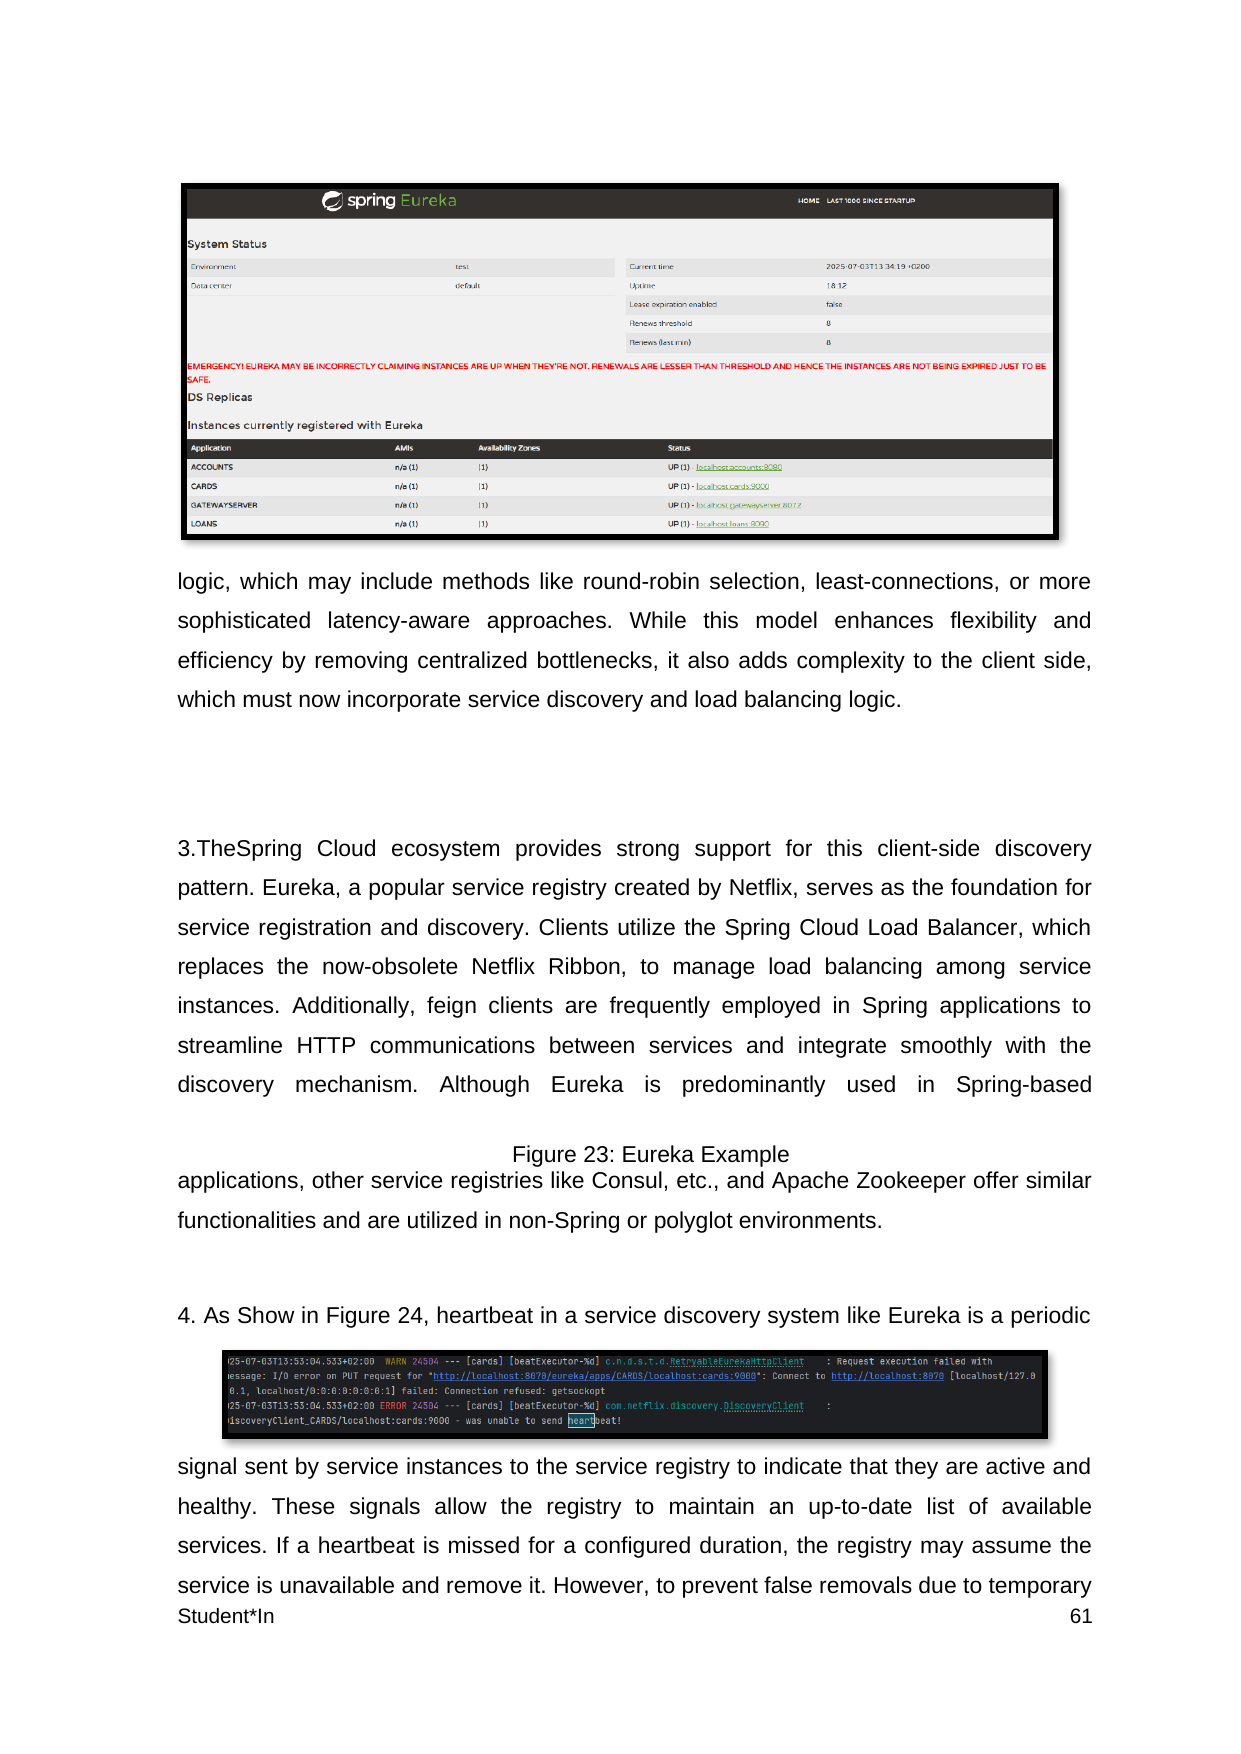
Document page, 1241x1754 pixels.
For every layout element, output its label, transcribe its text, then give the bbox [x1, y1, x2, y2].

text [177, 177, 1092, 713]
picture [187, 189, 1053, 534]
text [177, 1302, 1092, 1598]
picture [228, 1356, 1042, 1433]
text 3.TheSpring Cloud ecosystem provides strong support for this client-side discovery pattern. Eureka, a popular service registry created by Netflix, serves as the foundation for service registration and discovery. Clients utilize the Spring Cloud Load Balancer, which replaces the now-obsolete Netflix Ribbon, to manage load balancing among service instances. Additionally, feign clients are frequently employed in Spring applications to streamline HTTP communications between services and integrate smoothly with the discovery mechanism. Although Eureka is predominantly used in Spring-based applications, other service registries like Consul, etc., and Apache Zookeeper offer similar functionalities and are utilized in non-Spring or polyglot environments. [177, 834, 1092, 1233]
